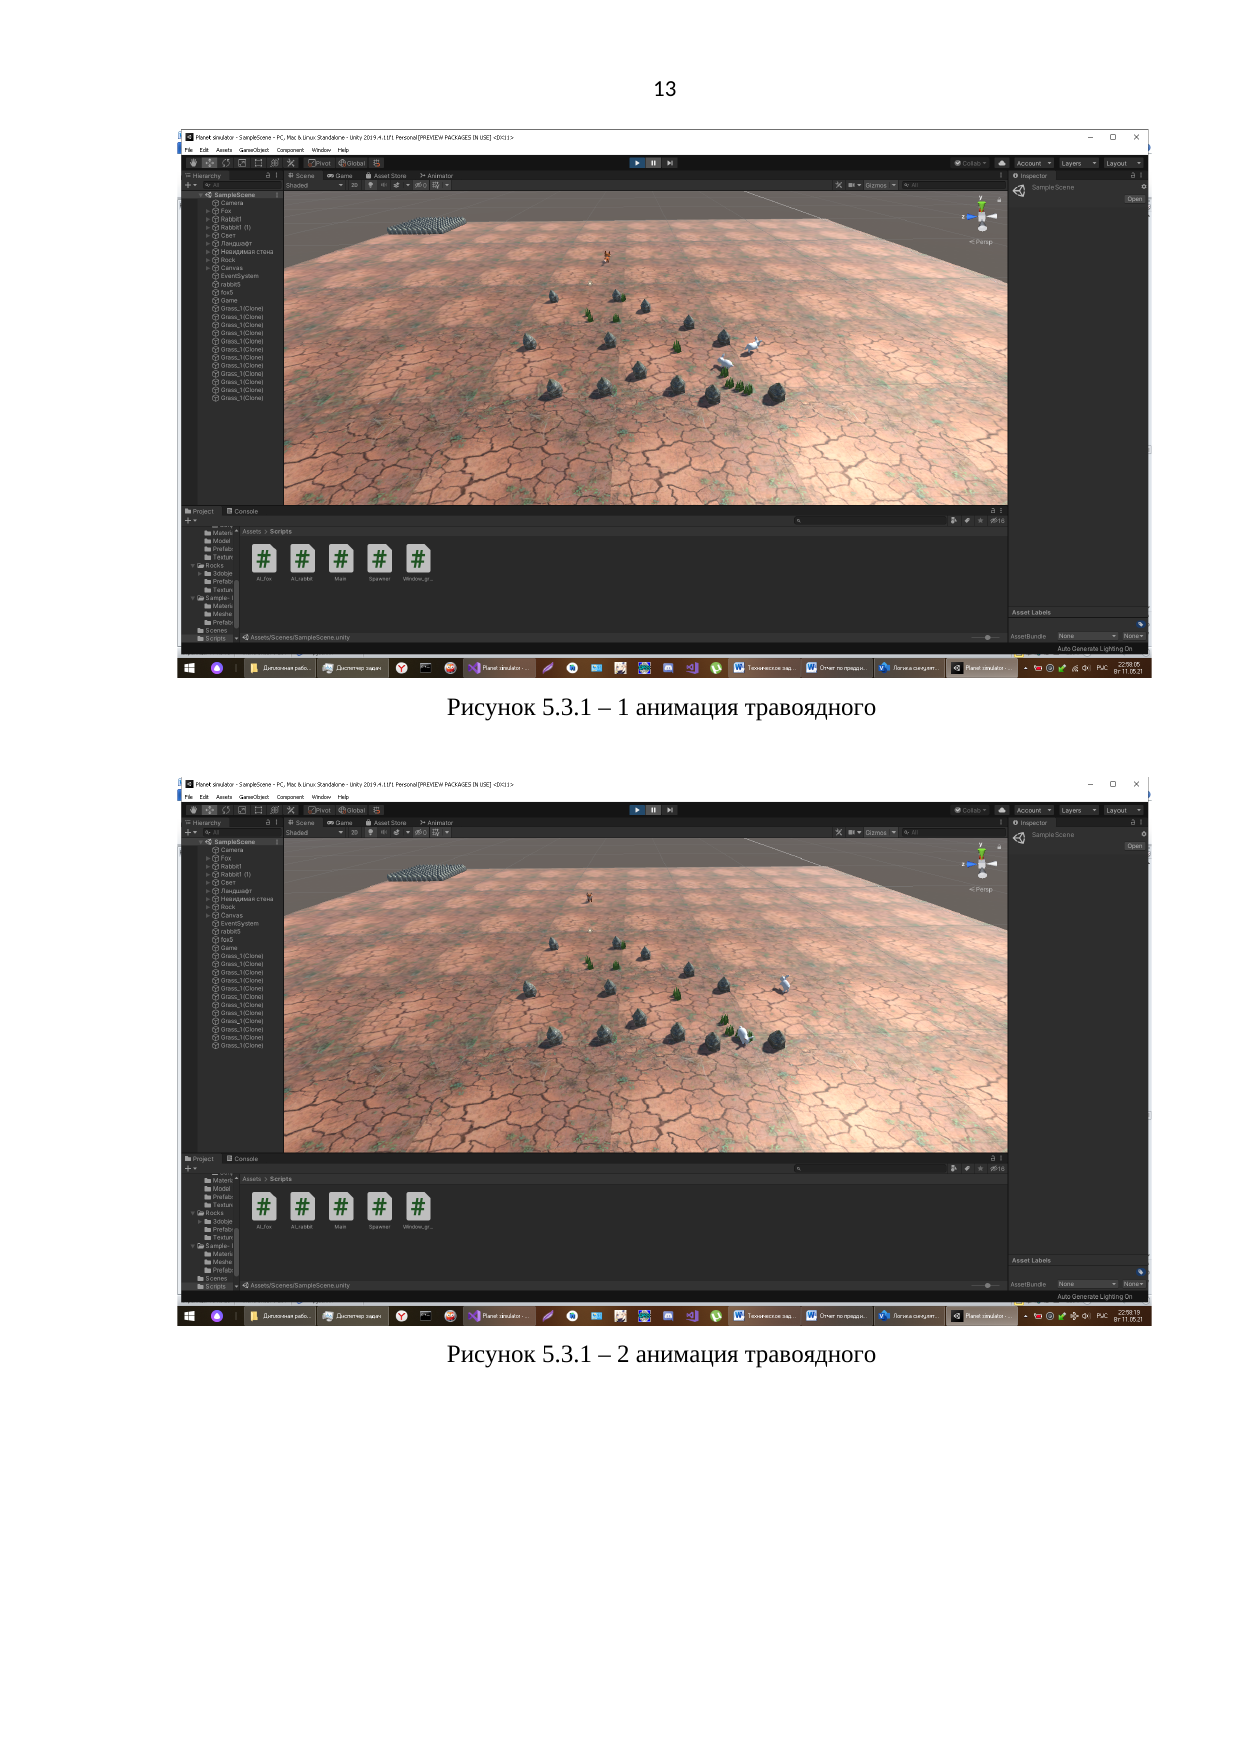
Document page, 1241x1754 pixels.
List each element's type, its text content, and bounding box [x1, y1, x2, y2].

picture [177, 129, 1152, 678]
text Рисунок 5.3.1 – 2 анимация травоядного [177, 1339, 1146, 1368]
text Рисунок 5.3.1 – 1 анимация травоядного [177, 692, 1146, 721]
picture [177, 777, 1152, 1326]
